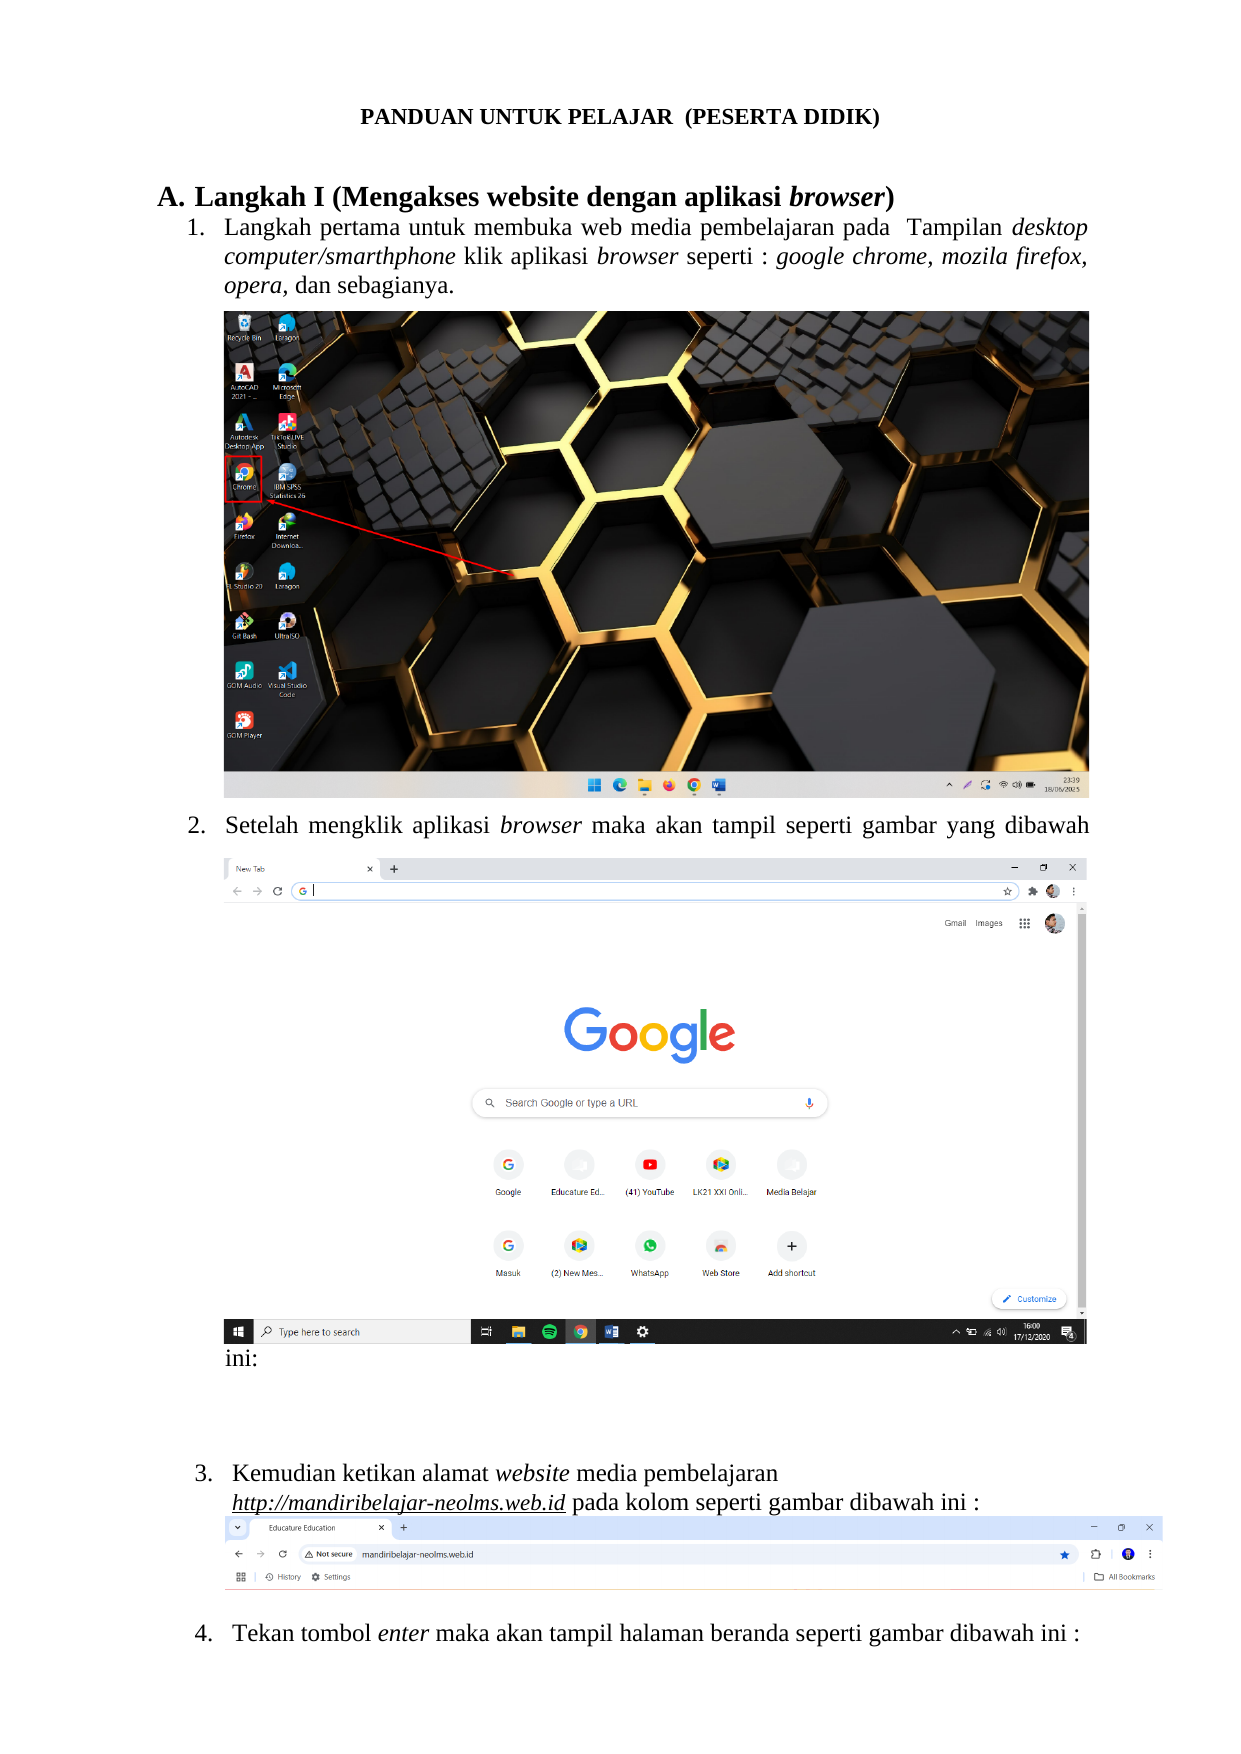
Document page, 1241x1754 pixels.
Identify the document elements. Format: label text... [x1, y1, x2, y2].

list Kemudian ketikan alamat website media pembelajaran [194, 1458, 1090, 1487]
picture [223, 858, 1087, 1344]
picture [225, 1516, 1163, 1590]
text PANDUAN UNTUK PELAJAR (PESERTA DIDIK) [150, 103, 1090, 130]
list Langkah pertama untuk membuka web media pembelajaran pada Tampilan desktop computer/smarthphone klik aplikasi browser seperti : google chrome, mozila firefox, opera, dan sebagianya. [186, 212, 1090, 298]
list Langkah I (Mengakses website dengan aplikasi browser) [157, 179, 1090, 212]
text http://mandiribelajar-neolms.web.id pada kolom seperti gambar dibawah ini : [232, 1487, 1090, 1516]
list Tekan tombol enter maka akan tampil halaman beranda seperti gambar dibawah ini : [194, 1618, 1090, 1647]
picture [223, 311, 1090, 798]
